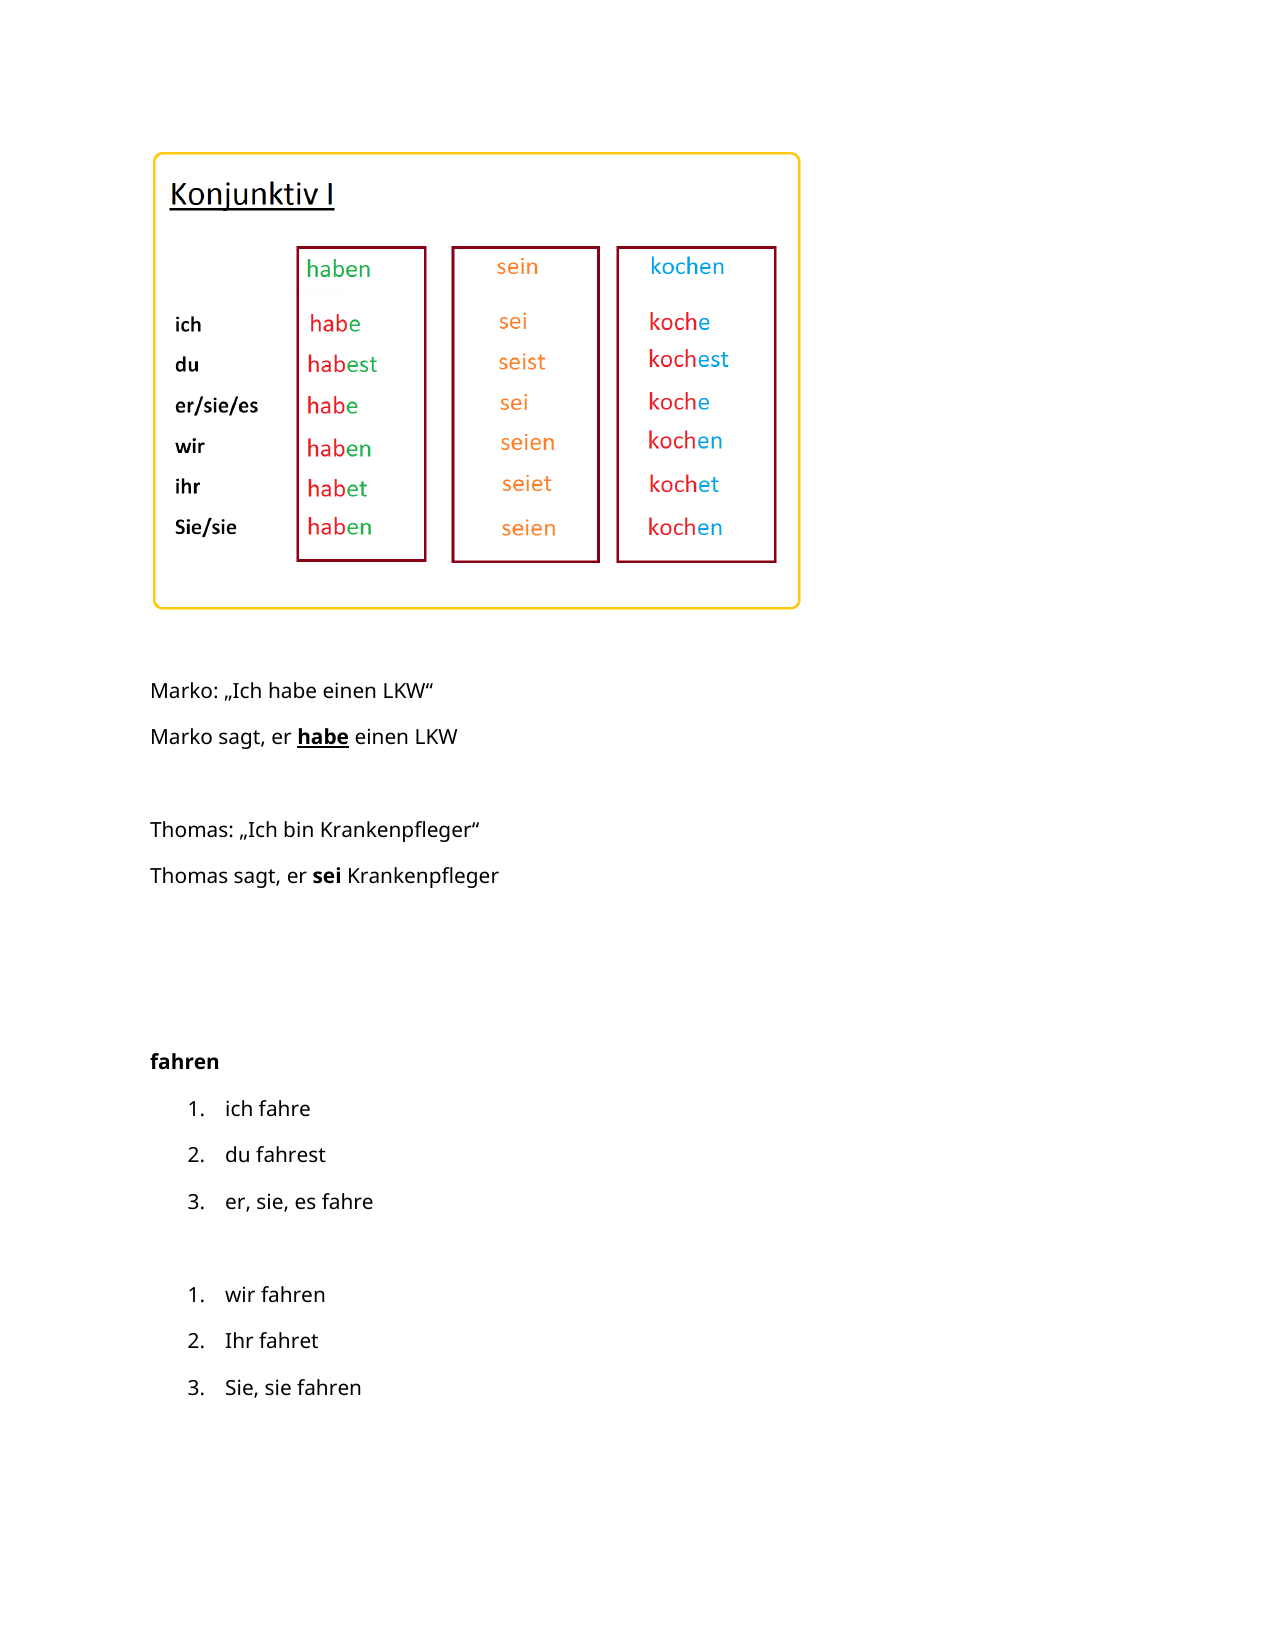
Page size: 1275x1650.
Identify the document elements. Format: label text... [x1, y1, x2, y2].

list Sie, sie fahren [187, 1373, 1125, 1401]
text Marko sagt, er habe einen LKW [150, 722, 1125, 751]
text Thomas: „Ich bin Krankenpfleger“ [150, 815, 1125, 843]
text Thomas sagt, er sei Krankenpfleger [150, 862, 1125, 890]
list du fahrest [187, 1140, 1125, 1169]
text fahren [150, 1047, 1125, 1076]
list Ihr fahret [187, 1326, 1125, 1354]
text Marko: „Ich habe einen LKW“ [150, 676, 1125, 704]
picture [150, 150, 802, 612]
list ich fahre [187, 1094, 1125, 1122]
list er, sie, es fahre [187, 1187, 1125, 1215]
list wir fahren [187, 1280, 1125, 1308]
